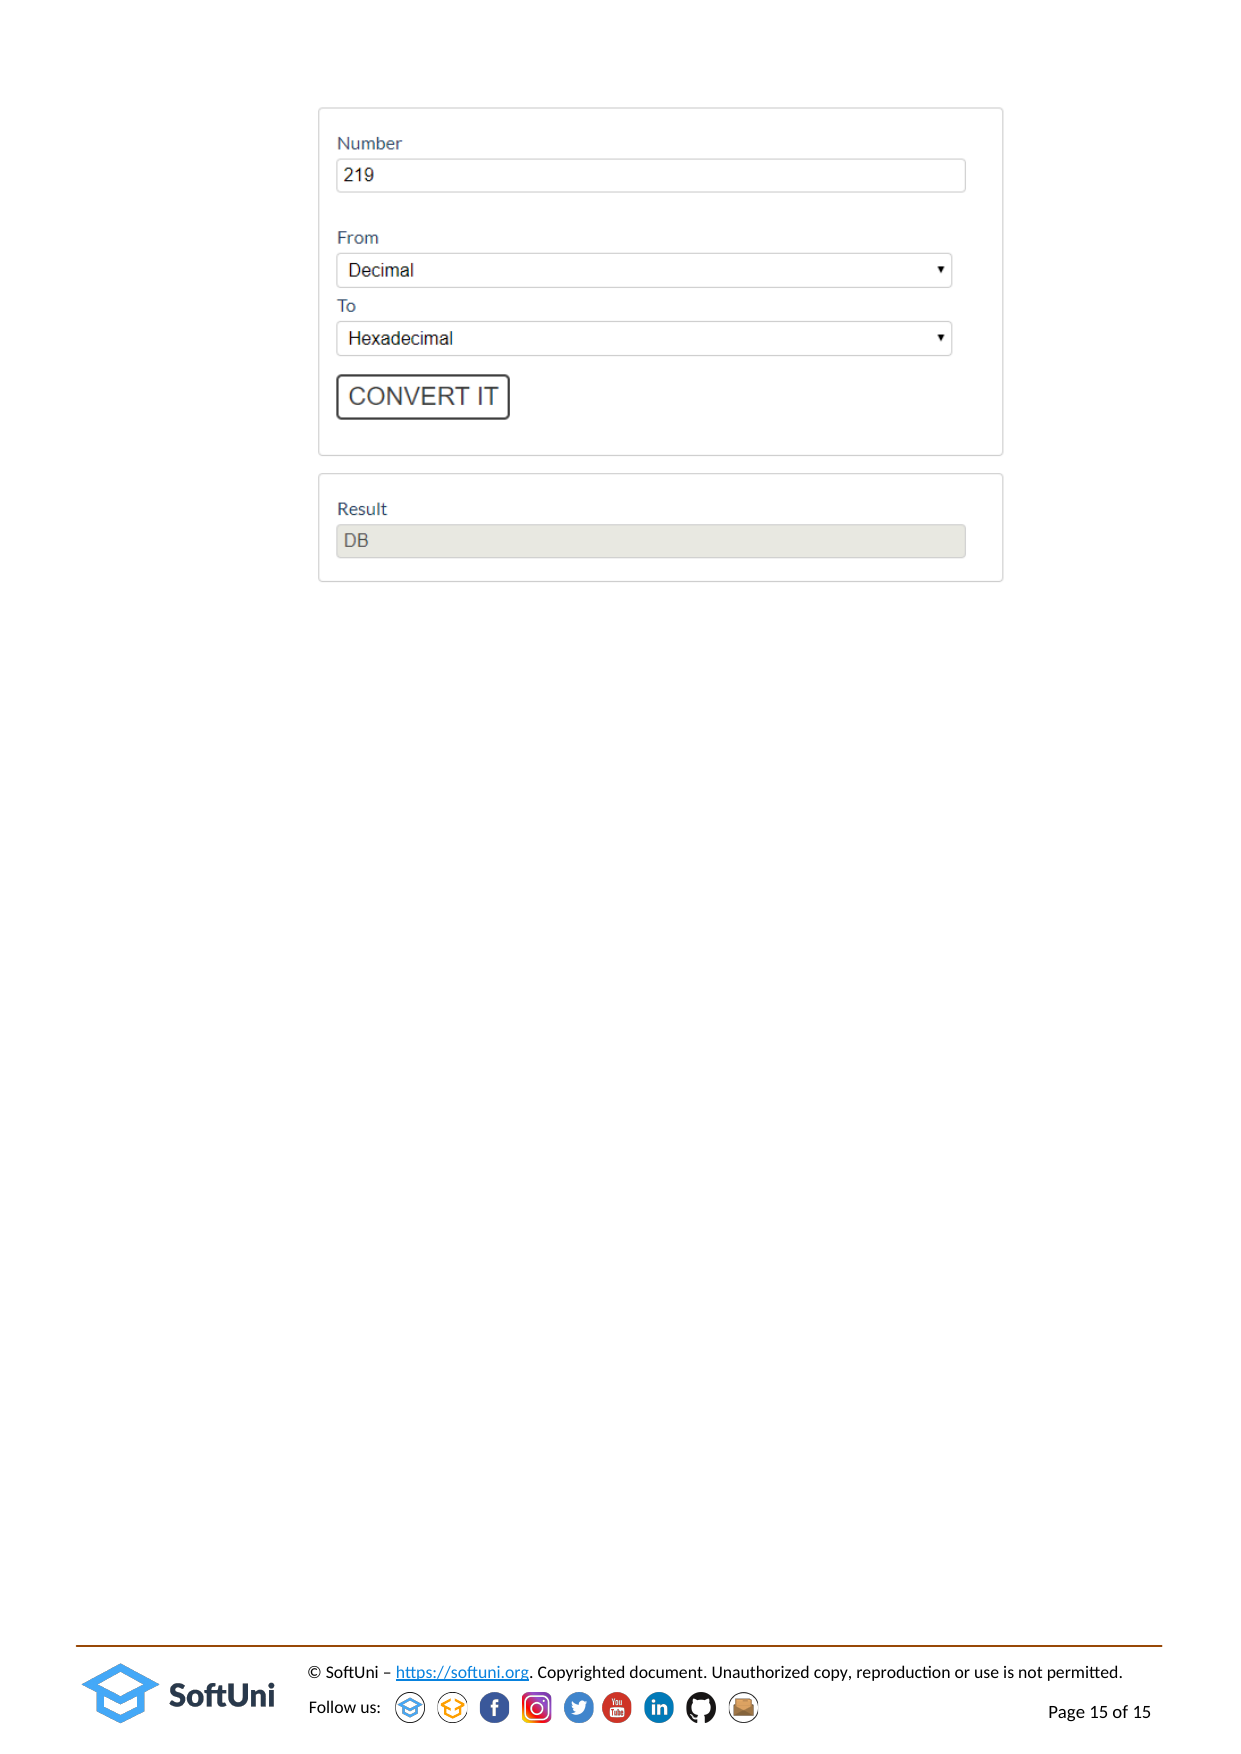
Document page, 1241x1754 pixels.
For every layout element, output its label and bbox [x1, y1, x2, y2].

picture [479, 1692, 510, 1723]
picture [75, 1658, 281, 1729]
picture [437, 1692, 468, 1723]
picture [686, 1692, 716, 1723]
picture [564, 1692, 594, 1723]
picture [395, 1692, 425, 1723]
picture [665, 1714, 674, 1723]
picture [602, 1692, 632, 1723]
picture [665, 1692, 674, 1701]
picture [728, 1692, 759, 1723]
picture [658, 1705, 667, 1714]
picture [644, 1692, 653, 1701]
picture [644, 1714, 653, 1723]
picture [522, 1692, 552, 1723]
picture [80, 95, 1160, 673]
